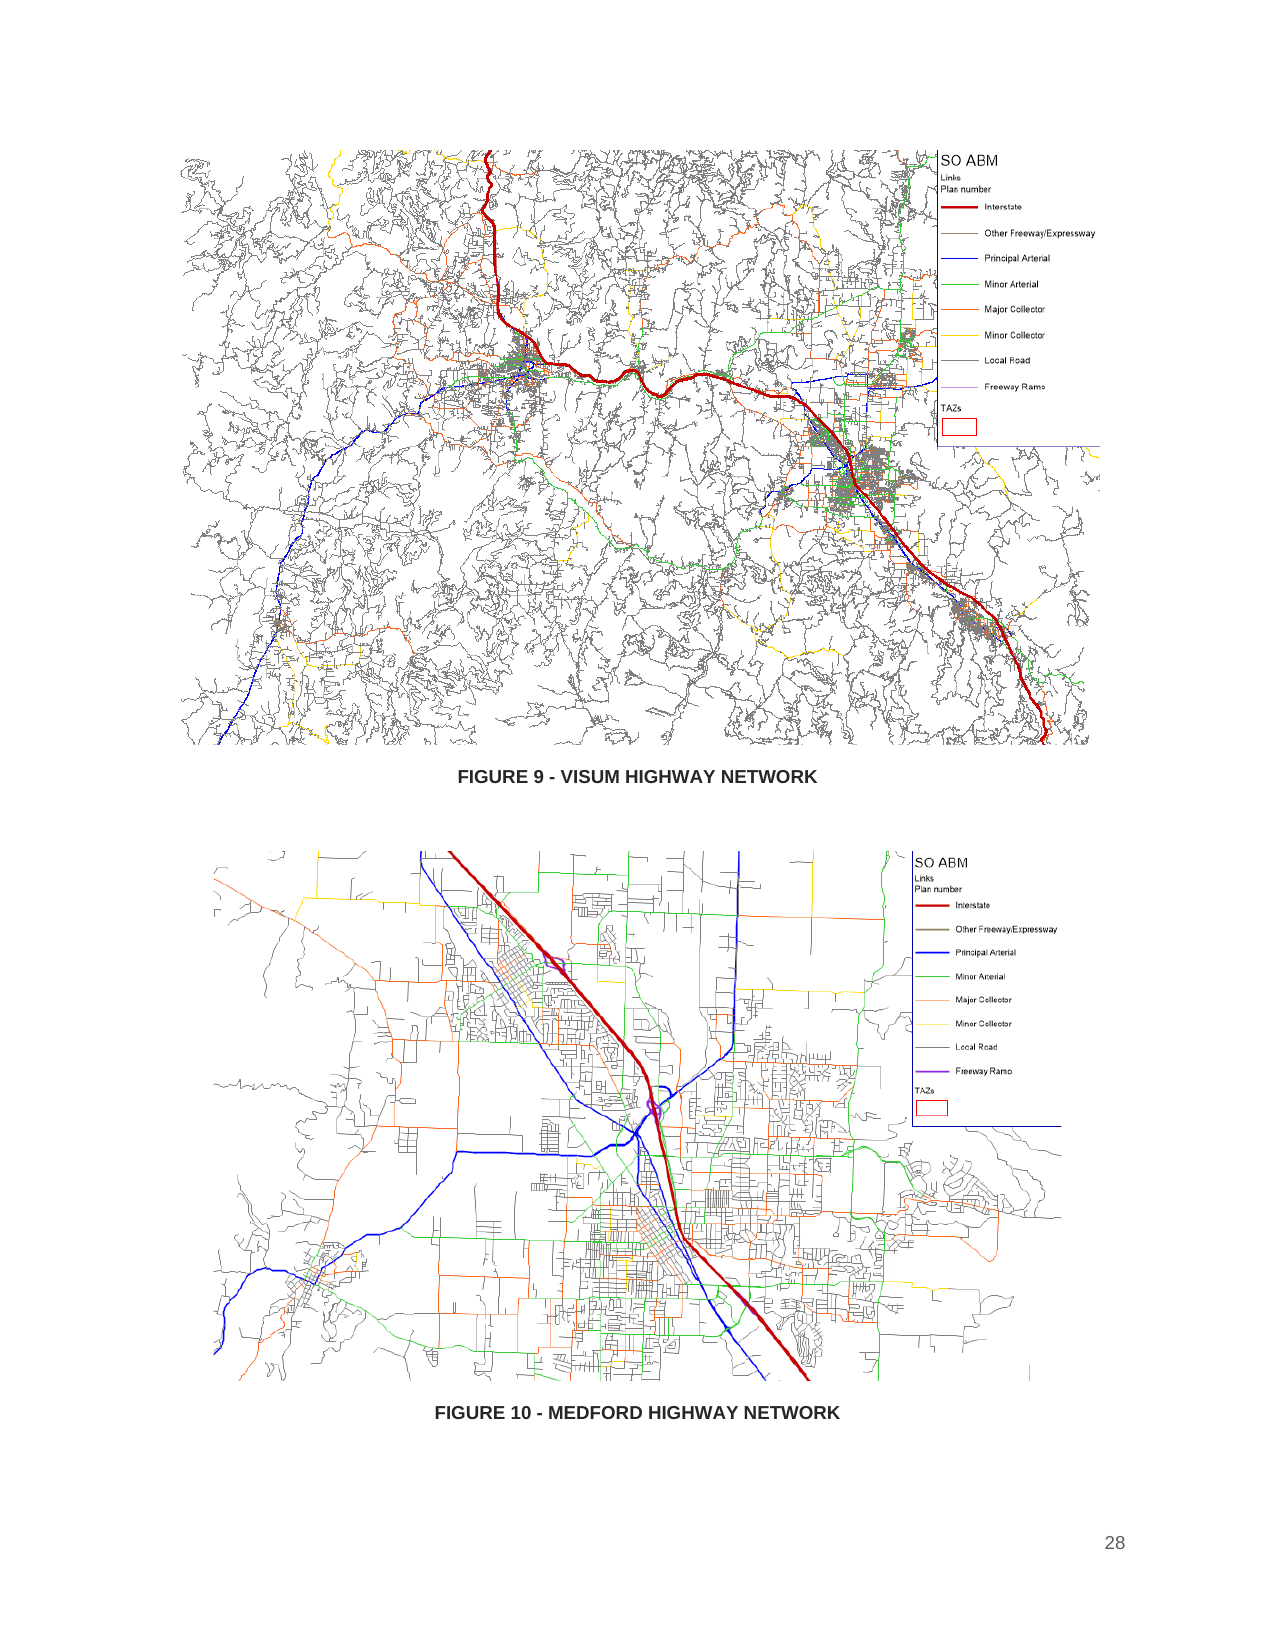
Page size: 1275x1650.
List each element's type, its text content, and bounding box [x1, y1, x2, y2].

picture [213, 851, 1062, 1381]
text Figure 9 - VISUM Highway NeTWork [150, 766, 1125, 787]
picture [180, 150, 1100, 745]
text Figure 10 - Medford Highway Network [150, 1402, 1125, 1423]
